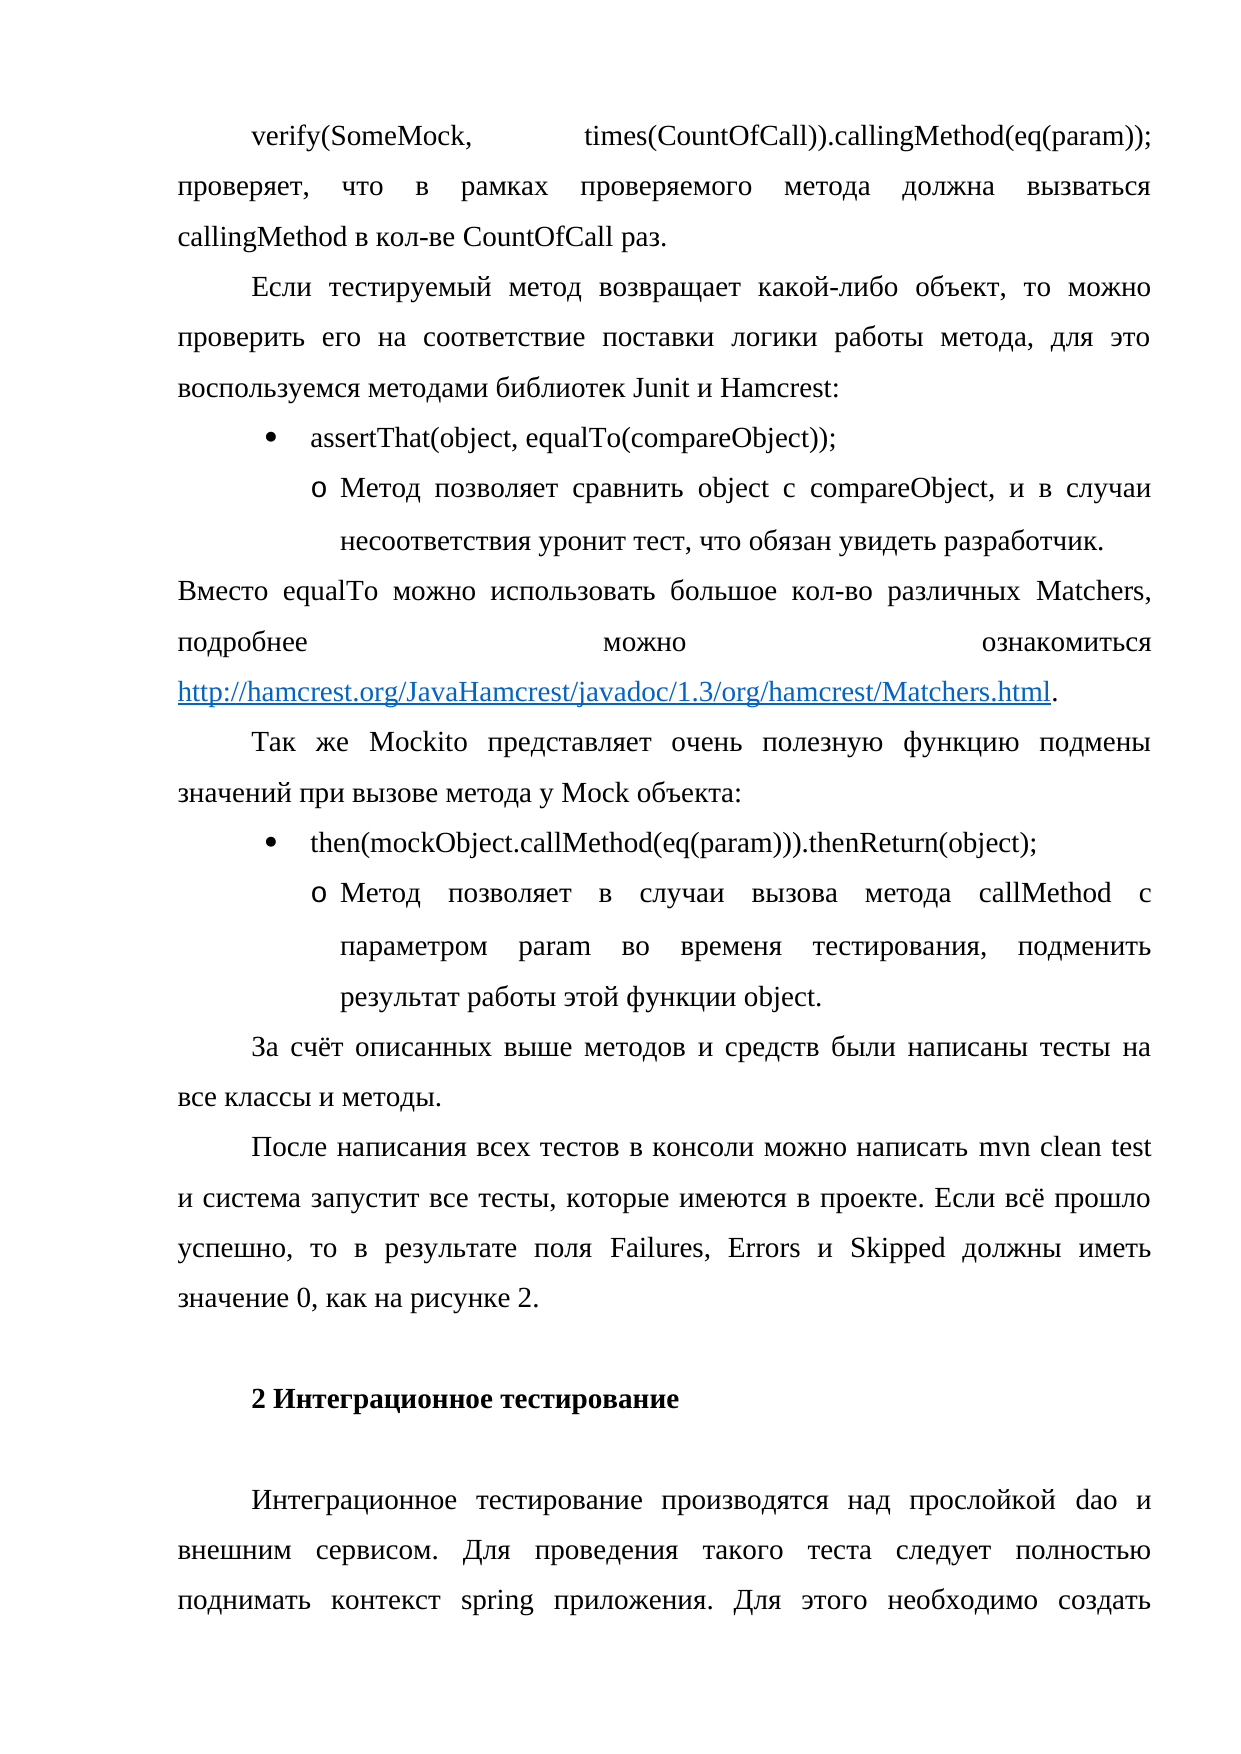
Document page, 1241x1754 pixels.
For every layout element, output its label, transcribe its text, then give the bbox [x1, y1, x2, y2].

list Метод позволяет в случаи вызова метода callMethod с параметром param во временя тестирования, подменить результат работы этой функции object. [310, 876, 1152, 1012]
text Так же Mockito представляет очень полезную функцию подмены значений при вызове метода у Mock объекта: [177, 724, 1152, 808]
text 2 Интеграционное тестирование [251, 1381, 1152, 1415]
text verify(SomeMock, times(CountOfCall)).callingMethod(eq(param)); проверяет, что в рамках проверяемого метода должна вызваться callingMethod в кол-ве CountOfCall раз. [177, 118, 1152, 252]
list then(mockObject.callMethod(eq(param))).thenReturn(object); [266, 825, 1152, 859]
text Если тестируемый метод возвращает какой-либо объект, то можно проверить его на соответствие поставки логики работы метода, для это воспользуемся методами библиотек Junit и Hamcrest: [177, 269, 1152, 403]
list assertThat(object, equalTo(compareObject)); [266, 420, 1152, 454]
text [177, 1482, 1152, 1616]
text Вместо equalTo можно использовать большое кол-во различных Matchers, подробнее можно ознакомиться http://hamcrest.org/JavaHamcrest/javadoc/1.3/org/hamcrest/Matchers.html. [177, 573, 1152, 708]
list Метод позволяет сравнить object с compareObject, и в случаи несоответствия уронит тест, что обязан увидеть разработчик. [310, 470, 1152, 557]
text После написания всех тестов в консоли можно написать mvn clean test и система запустит все тесты, которые имеются в проекте. Если всё прошло успешно, то в результате поля Failures, Errors и Skipped должны иметь значение 0, как на рисунке 2. [177, 1129, 1152, 1314]
text За счёт описанных выше методов и средств были написаны тесты на все классы и методы. [177, 1029, 1152, 1113]
